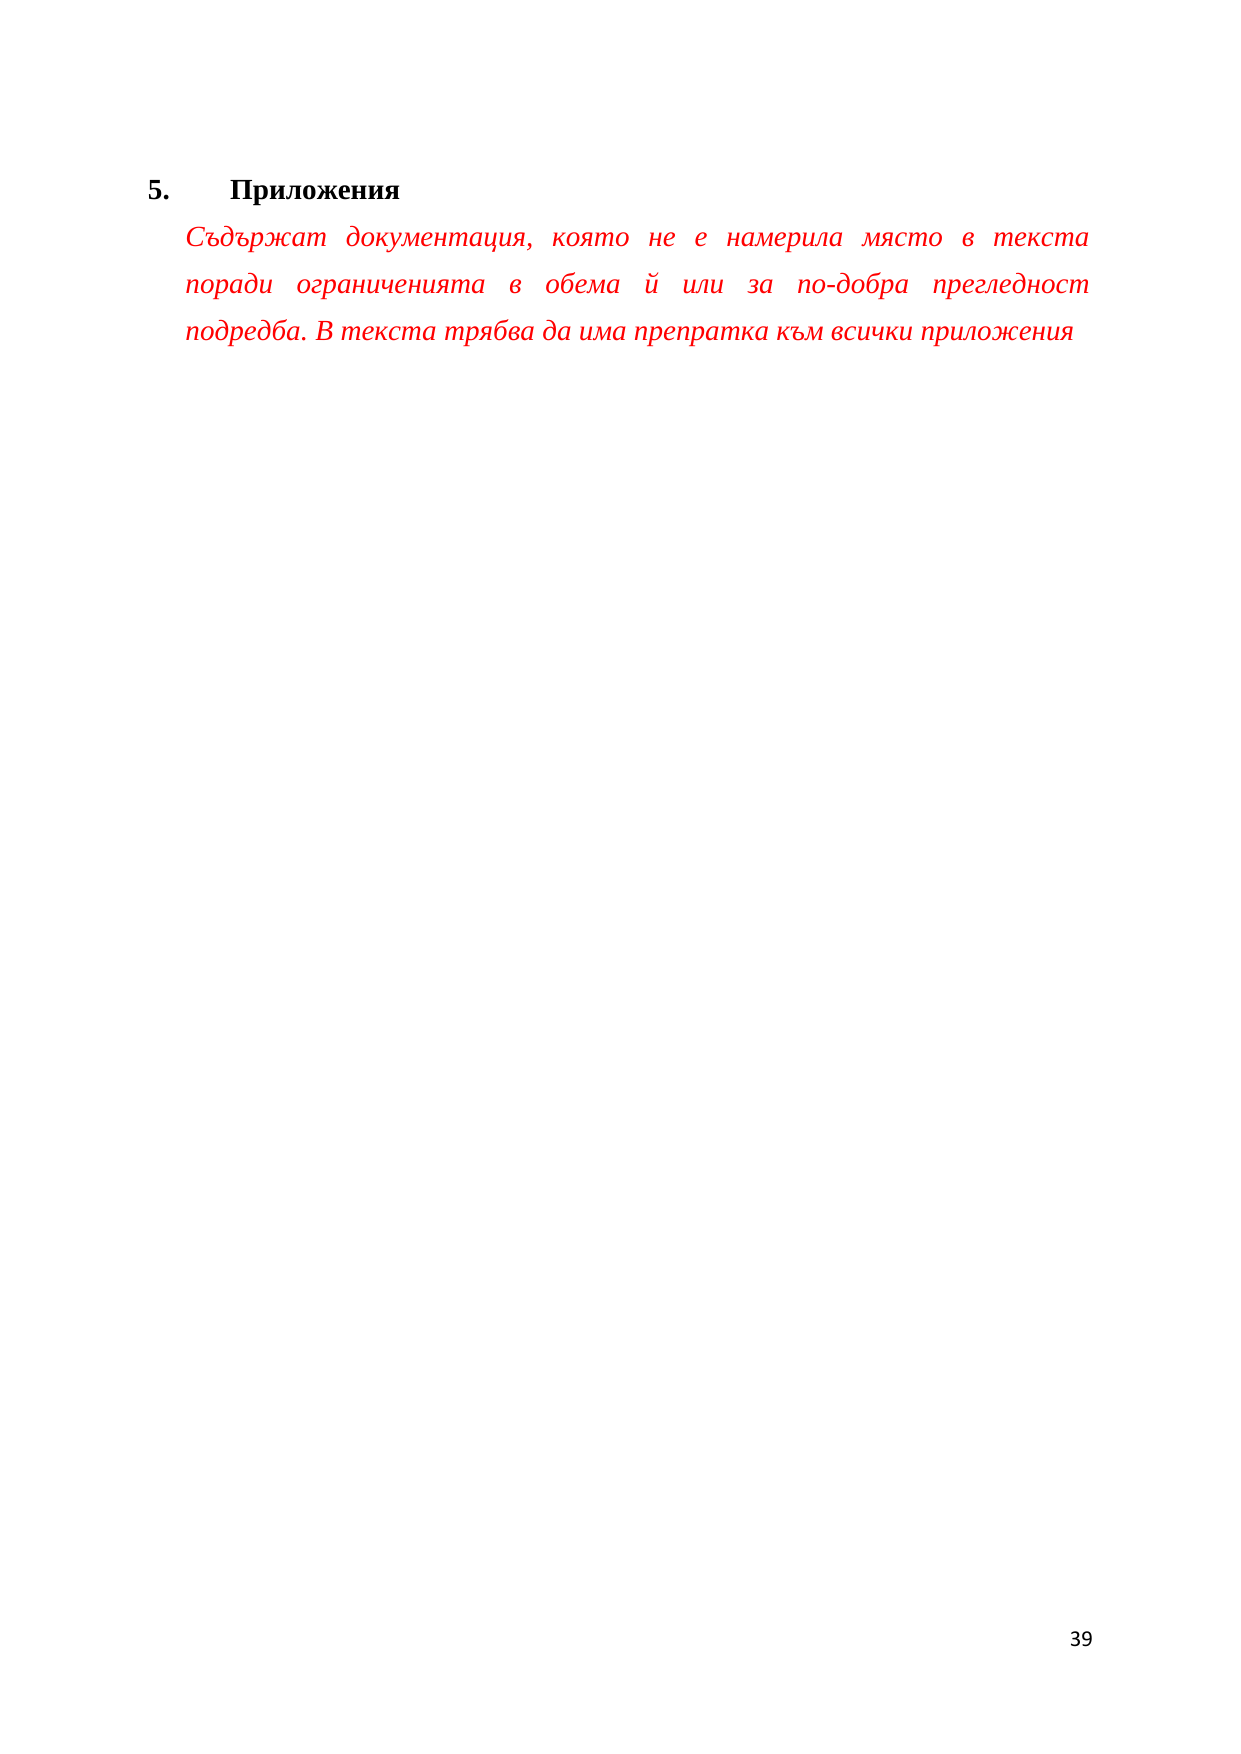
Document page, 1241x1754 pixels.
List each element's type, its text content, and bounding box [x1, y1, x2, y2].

subtitle Приложения [148, 172, 1093, 206]
text Съдържат документация, която не е намерила място в текста поради ограниченията в обема й или за по-добра прегледност подредба. В текста трябва да има препратка към всички приложения [185, 219, 1093, 347]
